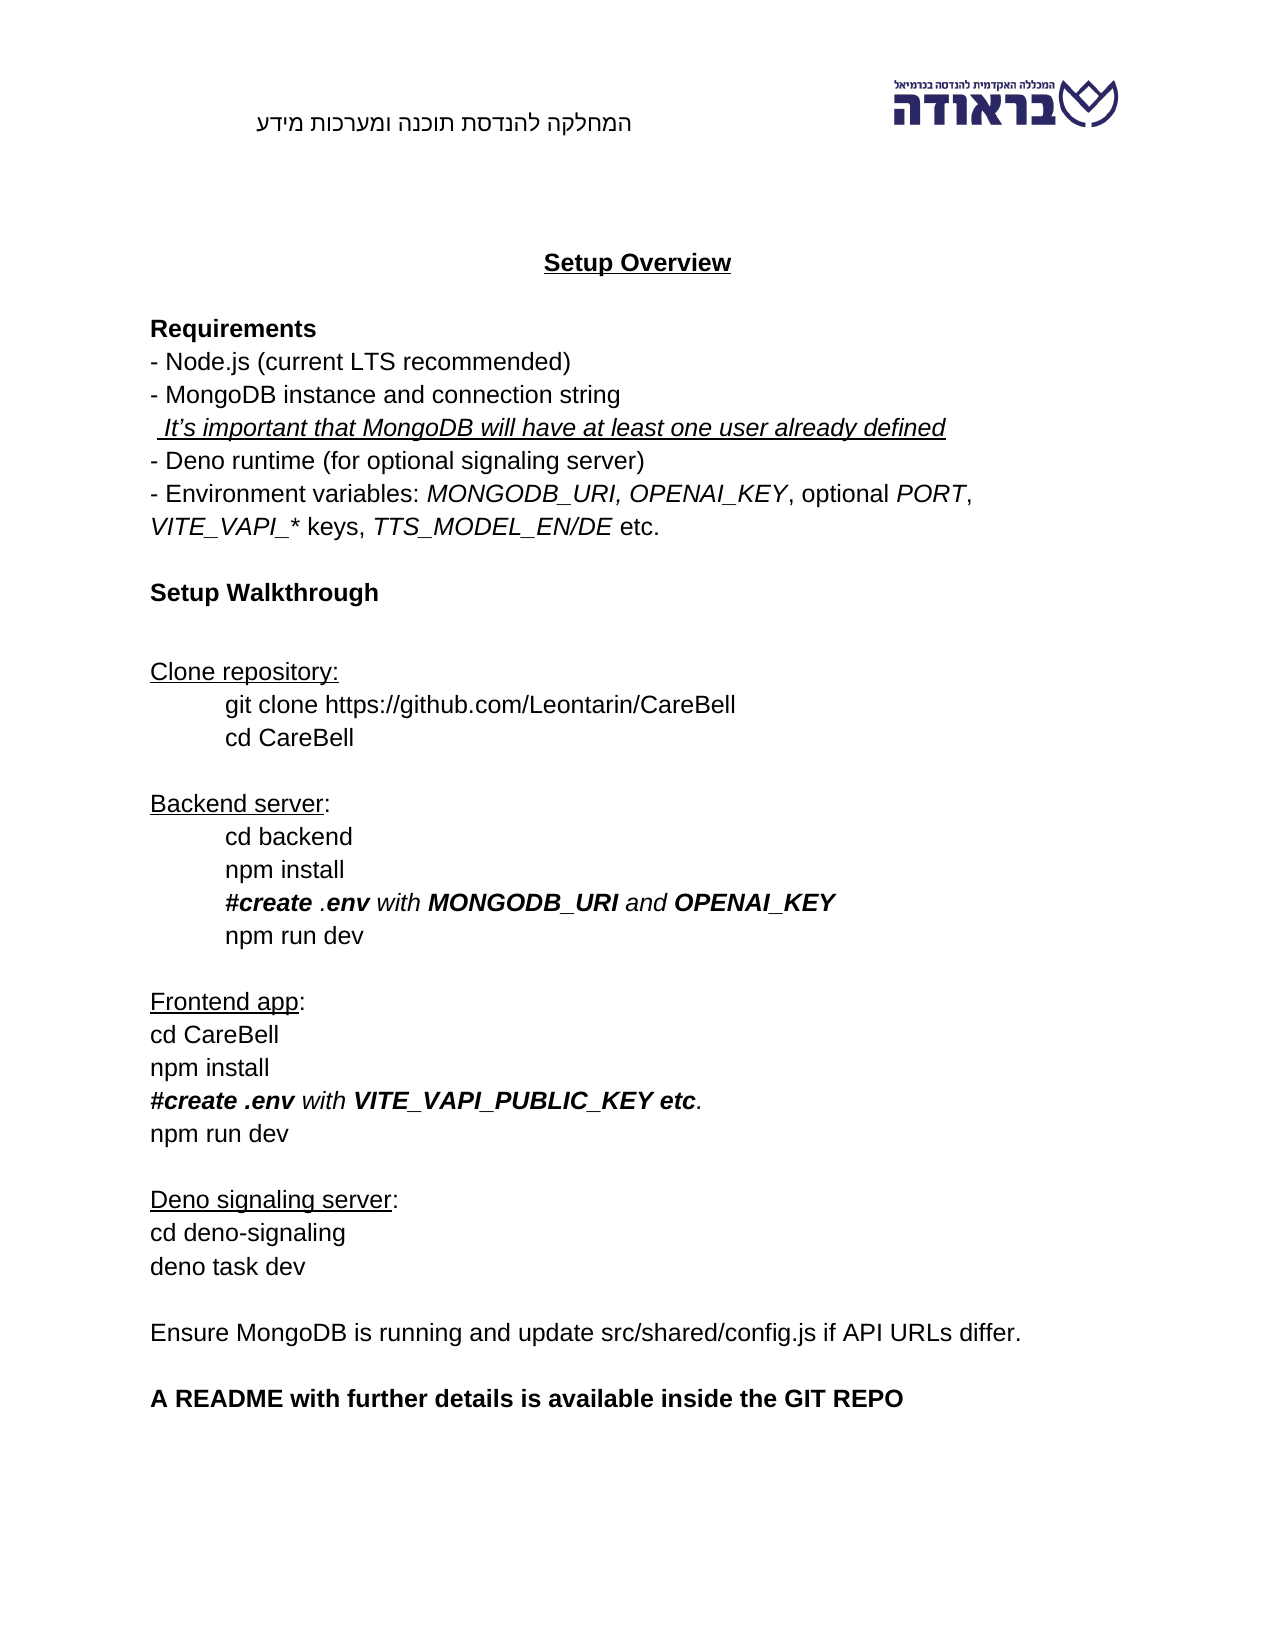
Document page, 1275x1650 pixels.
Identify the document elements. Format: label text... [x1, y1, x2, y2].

text cd backend [225, 822, 1125, 851]
text Deno signaling server: [150, 1185, 1125, 1214]
text Backend server: [150, 789, 1125, 818]
text A README with further details is available inside the GIT REPO [150, 1383, 1125, 1412]
text npm run dev [150, 1119, 1125, 1148]
text Ensure MongoDB is running and update src/shared/config.js if API URLs differ. [150, 1317, 1125, 1346]
text - Node.js (current LTS recommended) [150, 347, 1125, 376]
text - Environment variables: MONGODB_URI, OPENAI_KEY, optional PORT, VITE_VAPI_* keys, TTS_MODEL_EN/DE etc. [150, 479, 1125, 541]
subtitle Setup Overview [150, 248, 1125, 277]
text git clone https://github.com/Leontarin/CareBell [225, 690, 1125, 719]
text #create .env with VITE_VAPI_PUBLIC_KEY etc. [150, 1086, 1125, 1115]
subtitle Setup Walkthrough [150, 578, 1125, 651]
text Frontend app: [150, 987, 1125, 1016]
text #create .env with MONGODB_URI and OPENAI_KEY [225, 888, 1125, 917]
text npm run dev [225, 921, 1125, 950]
text - MongoDB instance and connection string It’s important that MongoDB will have at least one user already defined [150, 380, 1125, 442]
text npm install [225, 855, 1125, 884]
text cd CareBell [150, 1020, 1125, 1049]
text Clone repository: [150, 657, 1125, 686]
text deno task dev [150, 1251, 1125, 1280]
subtitle Requirements [150, 281, 1125, 343]
text - Deno runtime (for optional signaling server) [150, 446, 1125, 475]
picture [887, 75, 1125, 132]
text cd CareBell [225, 723, 1125, 752]
text npm install [150, 1053, 1125, 1082]
text cd deno-signaling [150, 1218, 1125, 1247]
